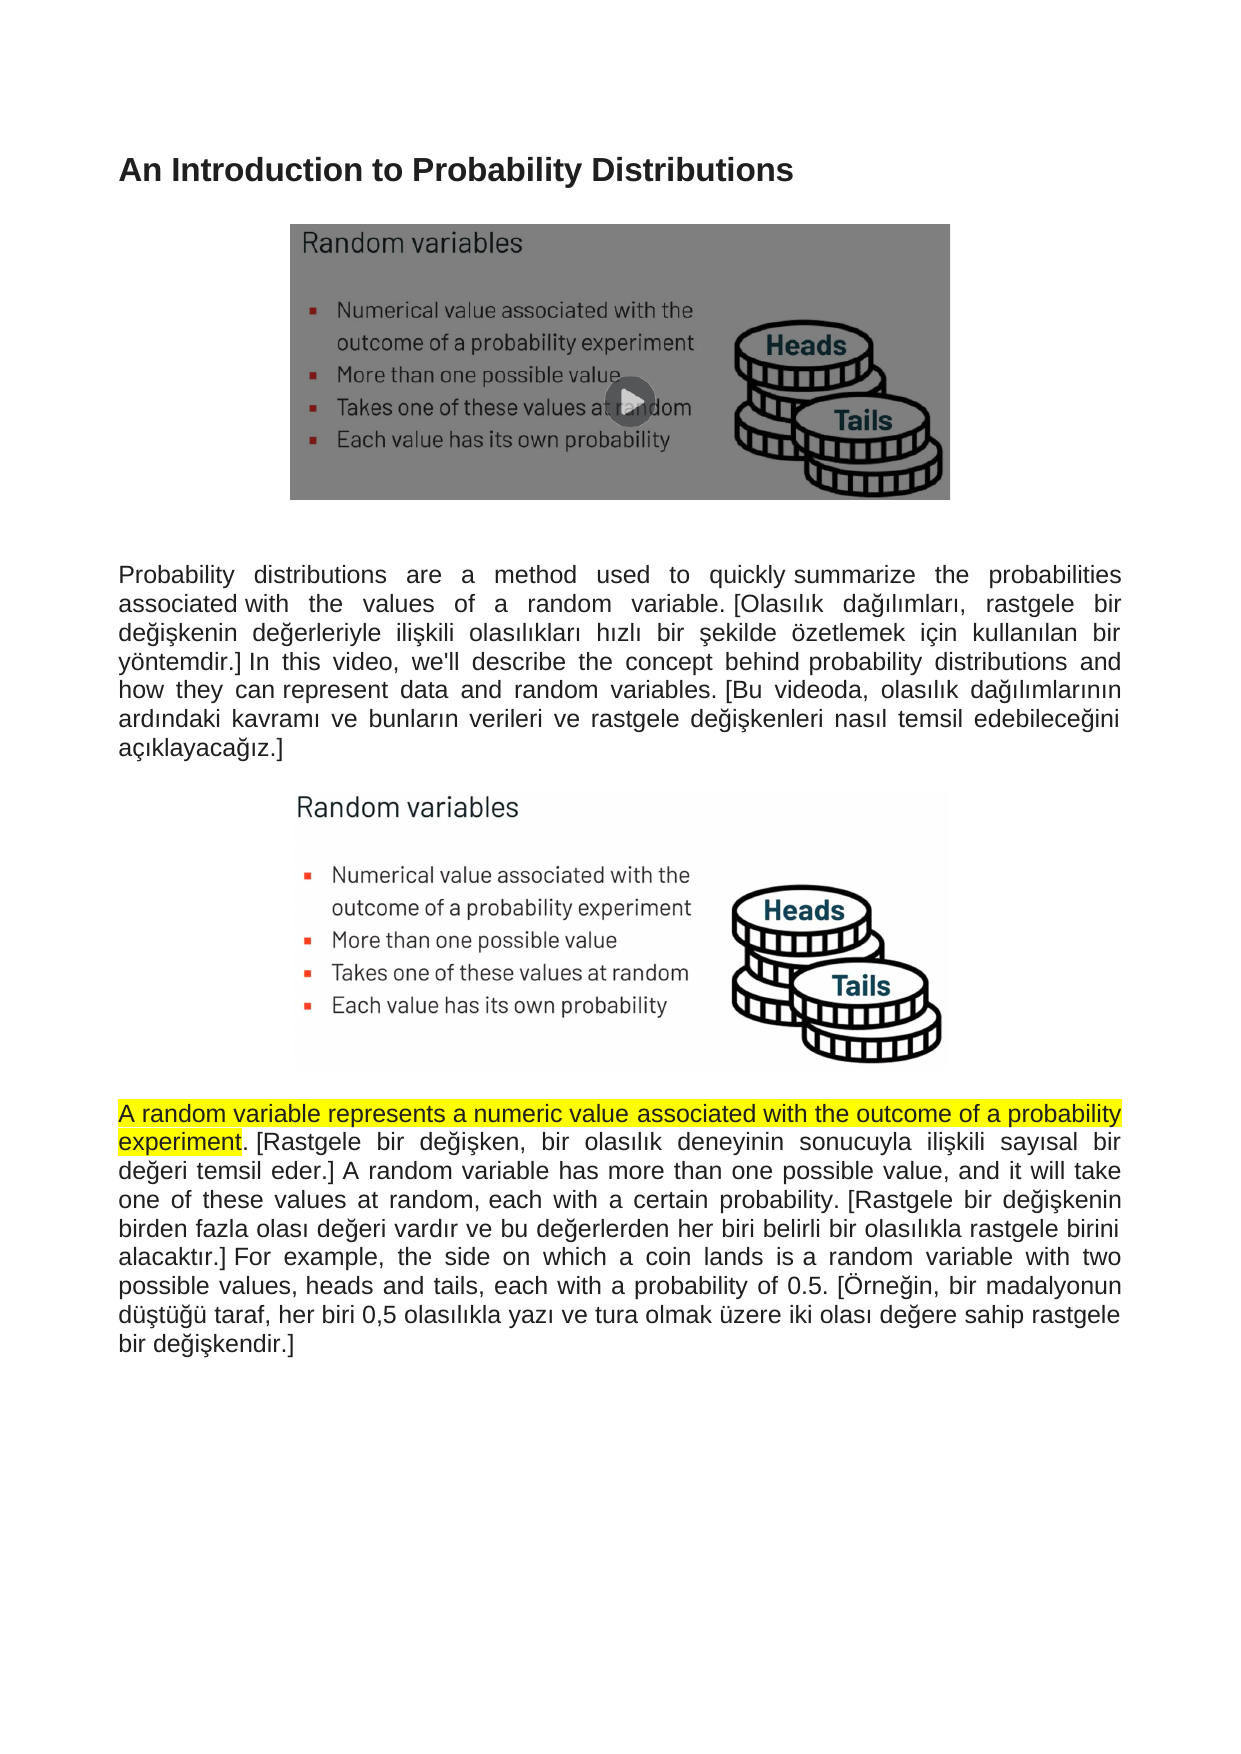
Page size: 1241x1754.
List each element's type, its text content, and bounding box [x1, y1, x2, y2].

picture [290, 224, 951, 500]
text A random variable represents a numeric value associated with the outcome of a probability experiment. [Rastgele bir değişken, bir olasılık deneyinin sonucuyla ilişkili sayısal bir değeri temsil eder.] A random variable has more than one possible value, and it will take one of these values at random, each with a certain probability. [Rastgele bir değişkenin birden fazla olası değeri vardır ve bu değerlerden her biri belirli bir olasılıkla rastgele birini alacaktır.] For example, the side on which a coin lands is a random variable with two possible values, heads and tails, each with a probability of 0.5. [Örneğin, bir madalyonun düştüğü taraf, her biri 0,5 olasılıkla yazı ve tura olmak üzere iki olası değere sahip rastgele bir değişkendir.] [118, 1127, 1122, 1357]
text Probability distributions are a method used to quickly summarize the probabilities associated with the values of a random variable. [Olasılık dağılımları, rastgele bir değişkenin değerleriyle ilişkili olasılıkları hızlı bir şekilde özetlemek için kullanılan bir yöntemdir.] In this video, we'll describe the concept behind probability distributions and how they can represent data and random variables. [Bu videoda, olasılık dağılımlarının ardındaki kavramı ve bunların verileri ve rastgele değişkenleri nasıl temsil edebileceğini açıklayacağız.] [118, 532, 1122, 762]
subtitle An Introduction to Probability Distributions [118, 151, 1122, 189]
picture [292, 790, 948, 1070]
